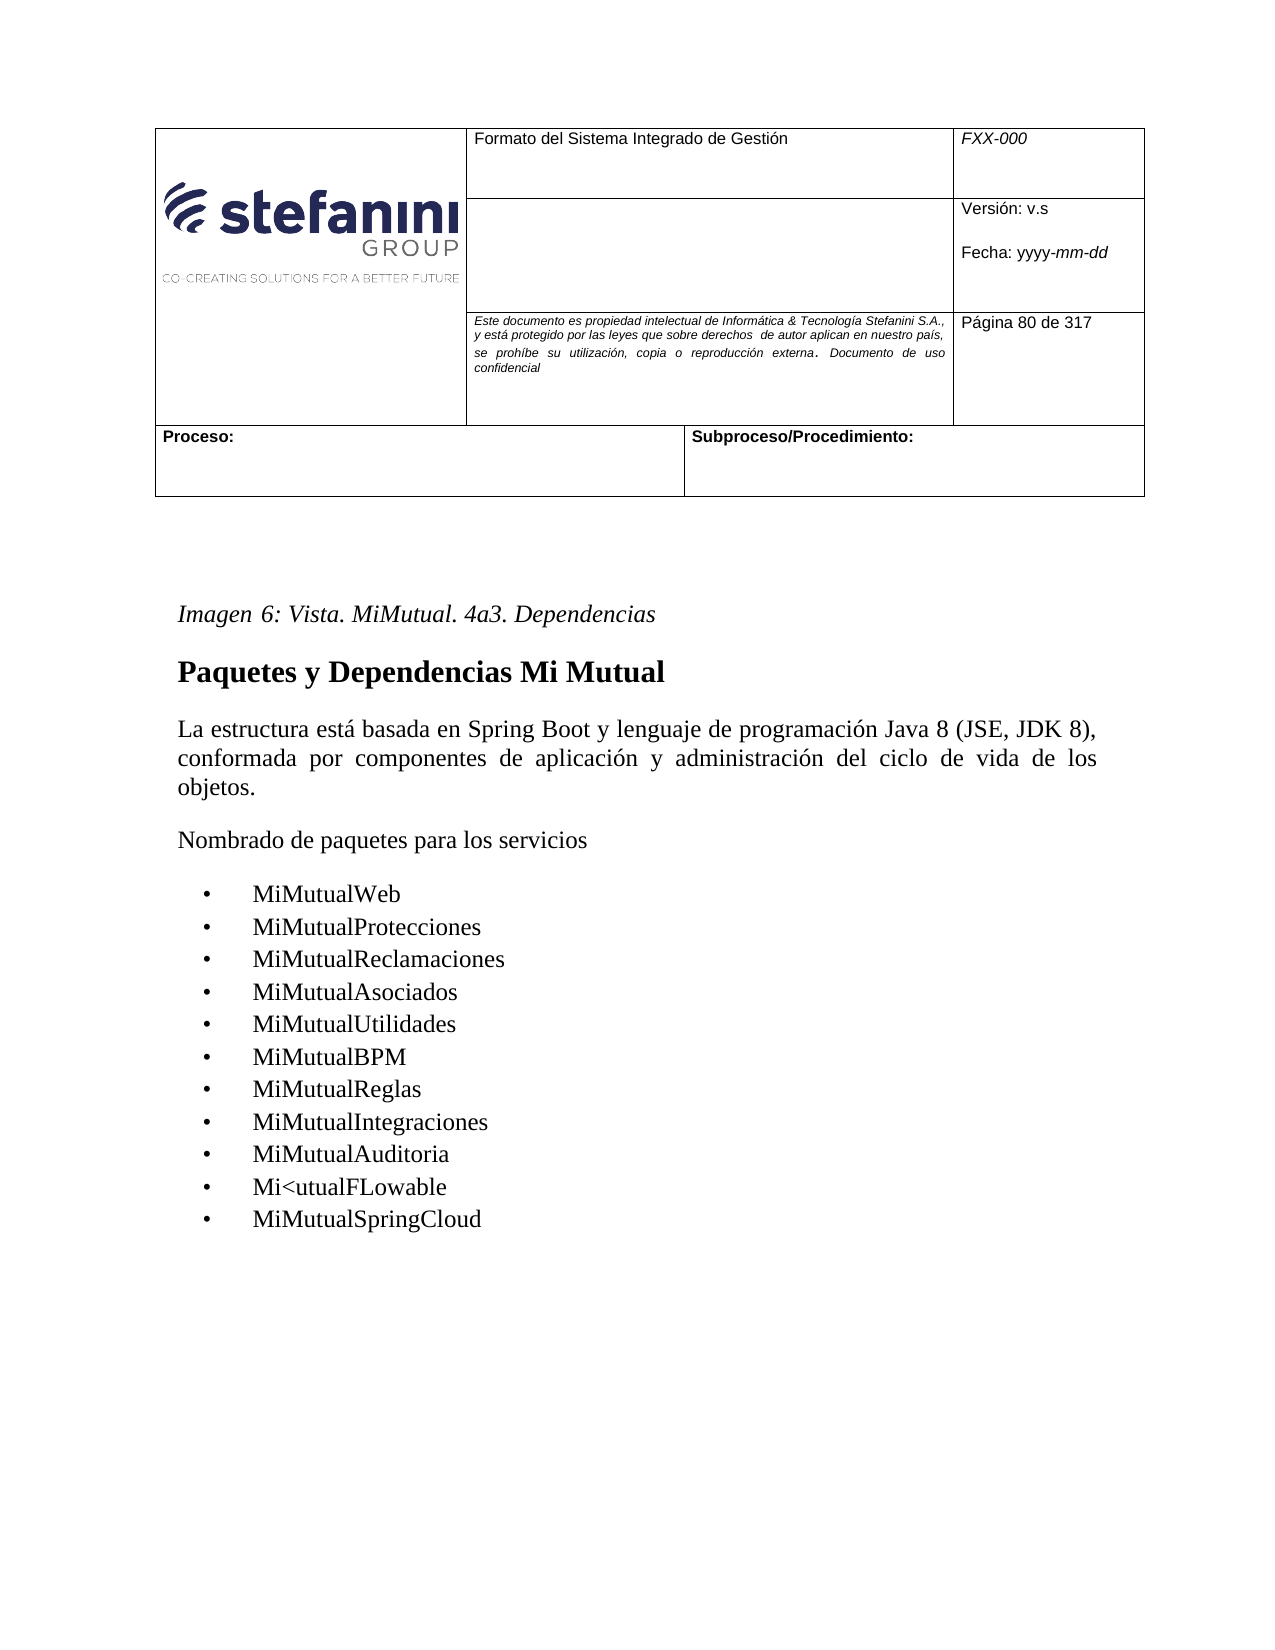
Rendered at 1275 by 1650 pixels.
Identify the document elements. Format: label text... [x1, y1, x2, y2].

list MiMutualSpringCloud [202, 1204, 1098, 1233]
list MiMutualAuditoria [202, 1139, 1098, 1168]
text Nombrado de paquetes para los servicios [177, 825, 1098, 854]
subtitle Paquetes y Dependencias Mi Mutual [177, 653, 1098, 689]
list MiMutualReglas [202, 1074, 1098, 1103]
list Mi<utualFLowable [202, 1172, 1098, 1200]
list MiMutualBPM [202, 1042, 1098, 1070]
list MiMutualProtecciones [202, 912, 1098, 940]
list MiMutualReclamaciones [202, 944, 1098, 973]
list MiMutualIntegraciones [202, 1107, 1098, 1135]
text La estructura está basada en Spring Boot y lenguaje de programación Java 8 (JSE, JDK 8), conformada por componentes de aplicación y administración del ciclo de vida de los objetos. [177, 714, 1098, 800]
text Imagen 6: Vista. MiMutual. 4a3. Dependencias [177, 599, 1098, 628]
picture [162, 182, 460, 286]
list MiMutualAsociados [202, 977, 1098, 1005]
list MiMutualUtilidades [202, 1009, 1098, 1038]
list MiMutualWeb [202, 879, 1098, 908]
